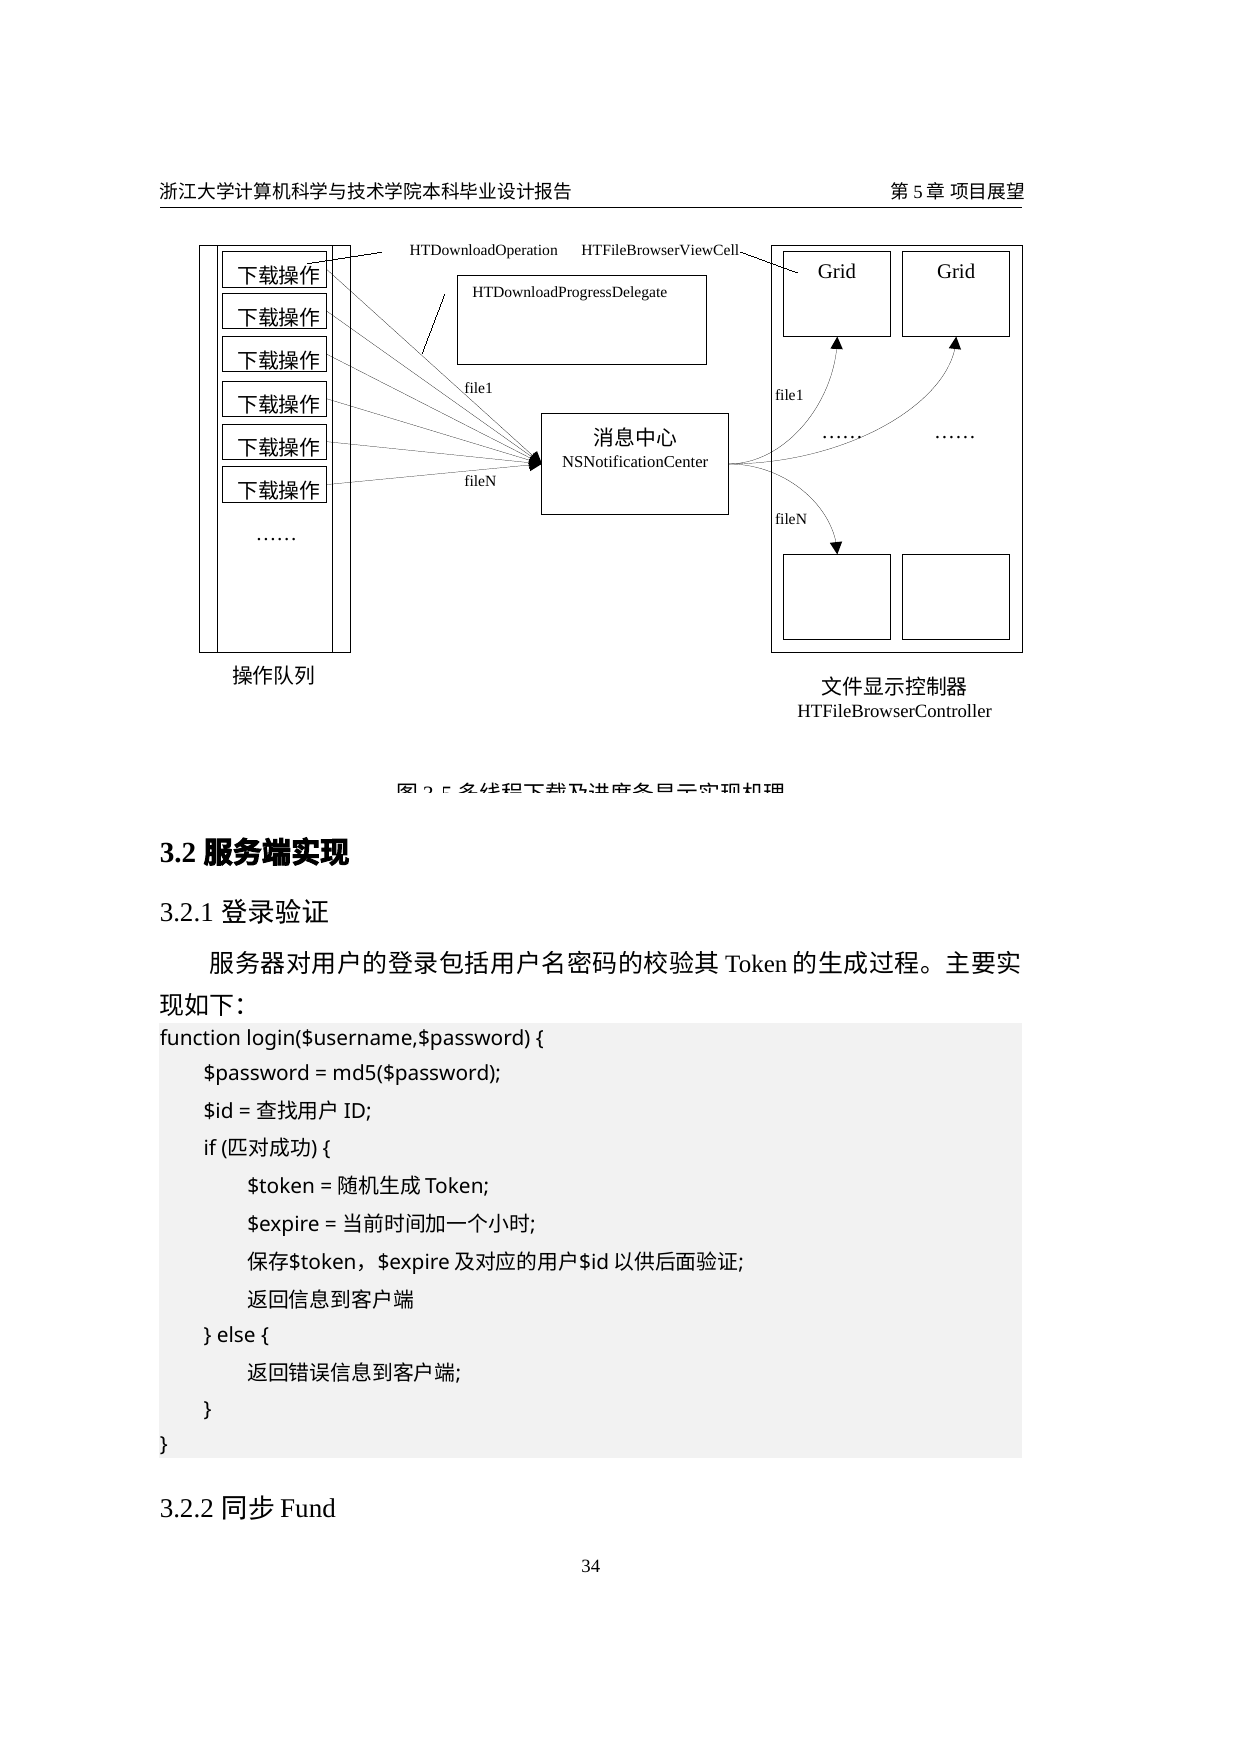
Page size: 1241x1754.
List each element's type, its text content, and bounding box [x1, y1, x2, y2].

text $token = 随机生成Token; [159, 1169, 1022, 1200]
text } [159, 1429, 1022, 1458]
text $expire = 当前时间加一个小时; [159, 1207, 1022, 1238]
text 登录验证 [159, 894, 1022, 927]
text } else { [159, 1321, 1022, 1349]
text 服务端实现 [159, 833, 1022, 869]
text 同步Fund [159, 1490, 1022, 1523]
text } [159, 1394, 1022, 1422]
text 服务器对用户的登录包括用户名密码的校验其Token的生成过程。主要实现如下： [159, 939, 1022, 1023]
text 返回错误信息到客户端; [159, 1356, 1022, 1386]
text function login($username,$password) { [159, 1023, 1022, 1051]
text 返回信息到客户端 [159, 1283, 1022, 1313]
text $id = 查找用户ID; [159, 1094, 1022, 1124]
text 保存$token，$expire及对应的用户$id以供后面验证; [159, 1245, 1022, 1275]
text if (匹对成功) { [159, 1132, 1022, 1162]
text $password = md5($password); [159, 1058, 1022, 1087]
